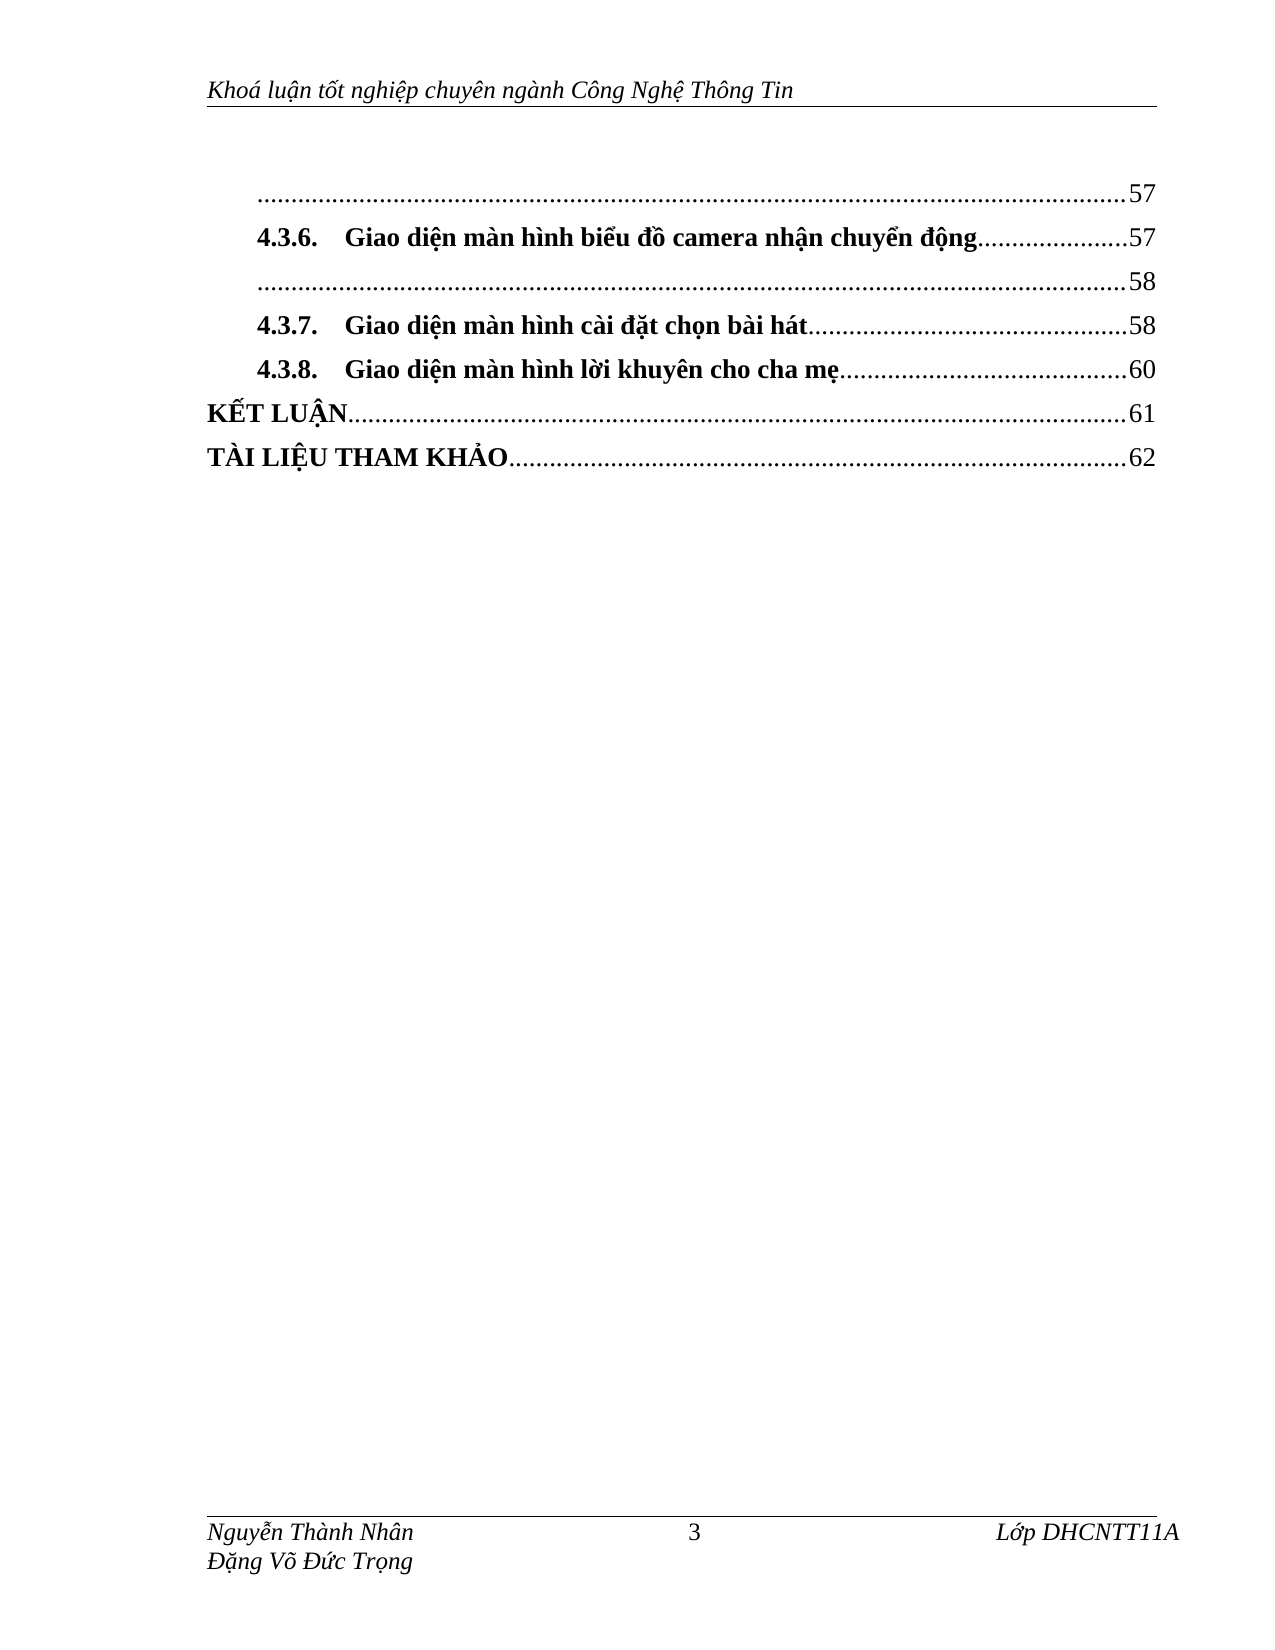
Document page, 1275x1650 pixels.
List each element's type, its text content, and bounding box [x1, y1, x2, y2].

text 4.3.6. Giao diện màn hình biểu đồ camera nhận chuyển động 57 [257, 221, 1157, 252]
text 58 [257, 265, 1157, 296]
text TÀI LIỆU THAM KHẢO 62 [207, 441, 1157, 472]
text KẾT LUẬN 61 [207, 397, 1157, 428]
text 57 [257, 177, 1157, 208]
text 4.3.7. Giao diện màn hình cài đặt chọn bài hát 58 [257, 309, 1157, 340]
text 4.3.8. Giao diện màn hình lời khuyên cho cha mẹ 60 [257, 353, 1157, 384]
